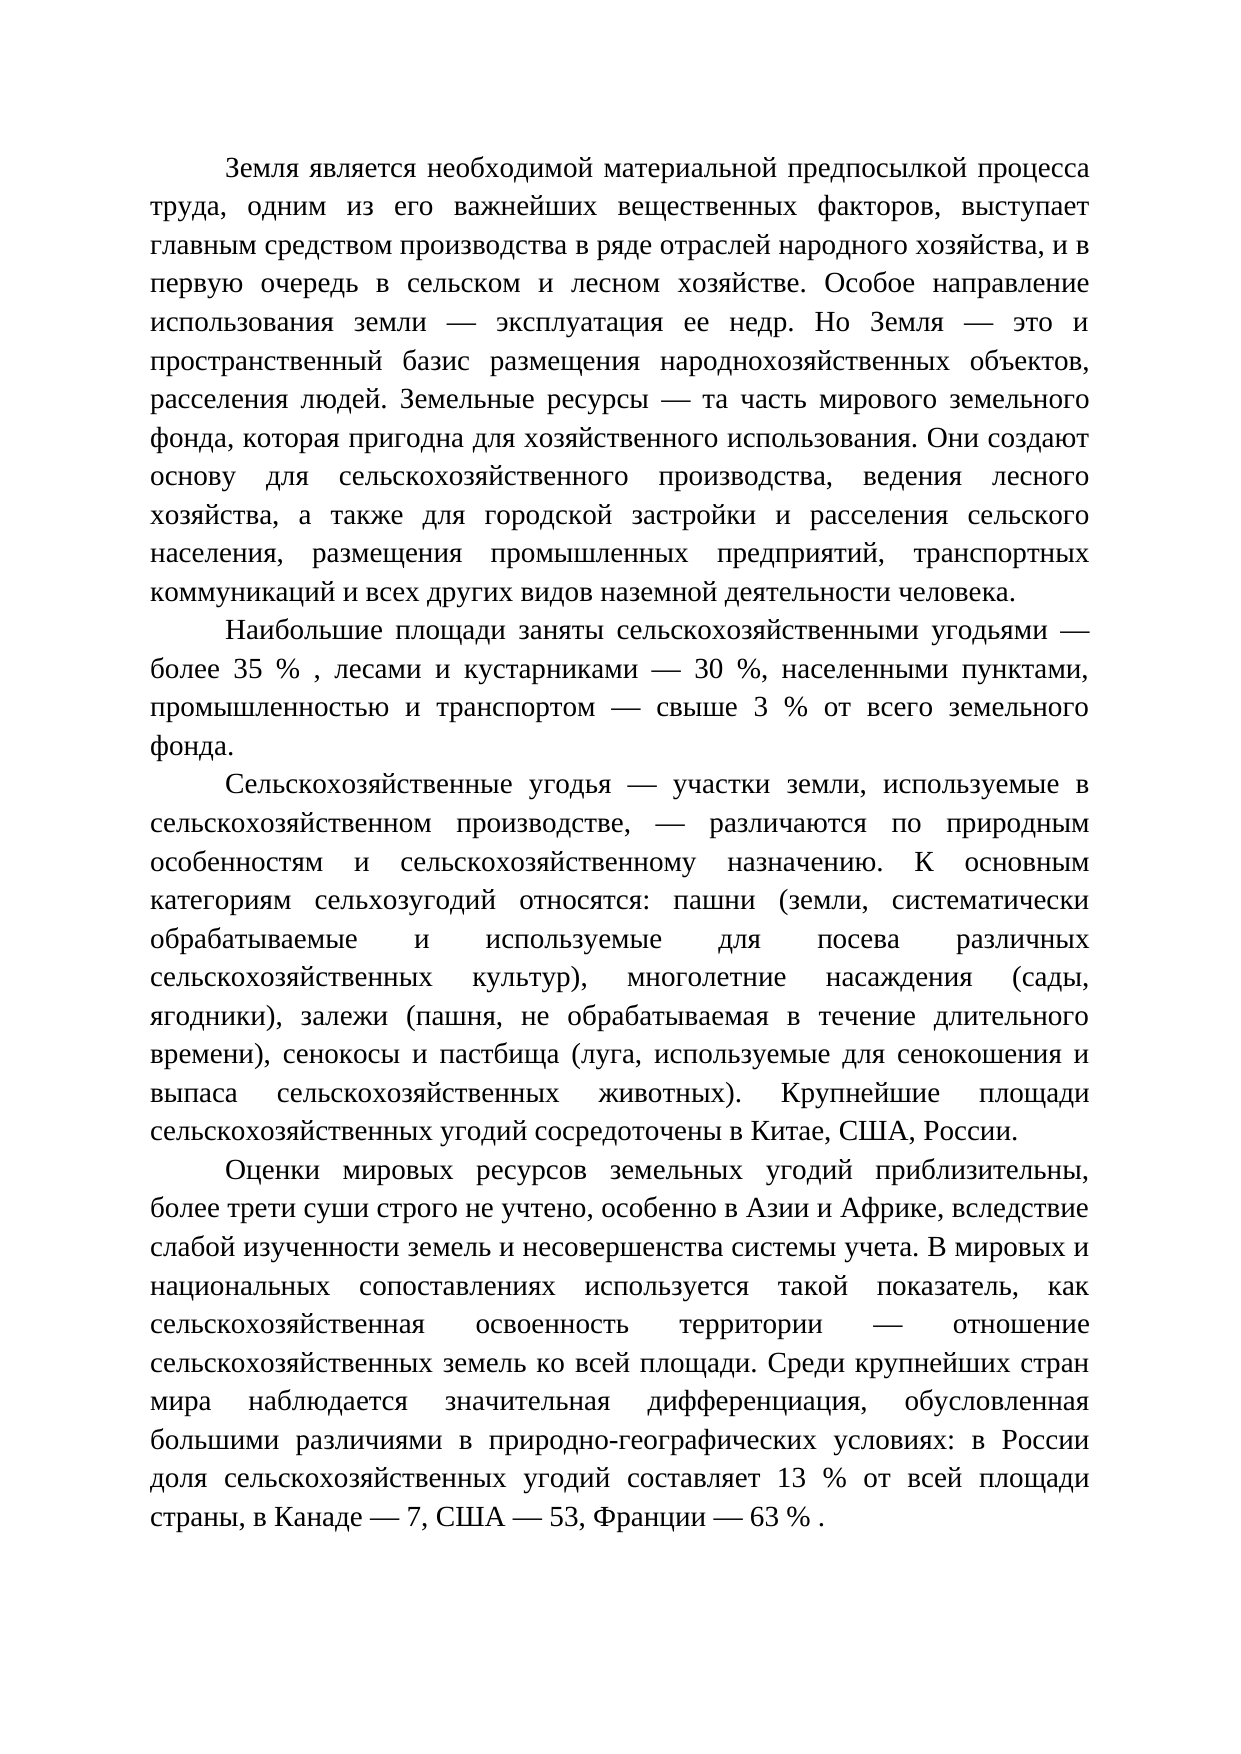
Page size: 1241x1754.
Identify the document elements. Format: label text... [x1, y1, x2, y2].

text Наибольшие площади заняты сельскохозяйственными угодьями — более 35 % , лесами и кустарниками — 30 %, населенными пунктами, промышленностью и транспортом — свыше 3 % от всего земельного фонда. [150, 612, 1090, 762]
text Сельскохозяйственные угодья — участки земли, используемые в сельскохозяйственном производстве, — различаются по природным особенностям и сельскохозяйственному назначению. К основным категориям сельхозугодий относятся: пашни (земли, систематически обрабатываемые и используемые для посева различных сельскохозяйственных культур), многолетние насаждения (сады, ягодники), залежи (пашня, не обрабатываемая в течение длительного времени), сенокосы и пастбища (луга, используемые для сенокошения и выпаса сельскохозяйственных животных). Крупнейшие площади сельскохозяйственных угодий сосредоточены в Китае, США, России. [150, 767, 1090, 1147]
text Земля является необходимой материальной предпосылкой процесса труда, одним из его важнейших вещественных факторов, выступает главным средством производства в ряде отраслей народного хозяйства, и в первую очередь в сельском и лесном хозяйстве. Особое направление использования земли — эксплуатация ее недр. Но Земля — это и пространственный базис размещения народнохозяйственных объектов, расселения людей. Земельные ресурсы — та часть мирового земельного фонда, которая пригодна для хозяйственного использования. Они создают основу для сельскохозяйственного производства, ведения лесного хозяйства, а также для городской застройки и расселения сельского населения, размещения промышленных предприятий, транспортных коммуникаций и всех других видов наземной деятельности человека. [150, 150, 1090, 607]
text Оценки мировых ресурсов земельных угодий приблизительны, более трети суши строго не учтено, особенно в Азии и Африке, вследствие слабой изученности земель и несовершенства системы учета. В мировых и национальных сопоставлениях используется такой показатель, как сельскохозяйственная освоенность территории — отношение сельскохозяйственных земель ко всей площади. Среди крупнейших стран мира наблюдается значительная дифференциация, обусловленная большими различиями в природно-географических условиях: в России доля сельскохозяйственных угодий составляет 13 % от всей площади страны, в Канаде — 7, США — 53, Франции — 63 % . [150, 1152, 1090, 1532]
